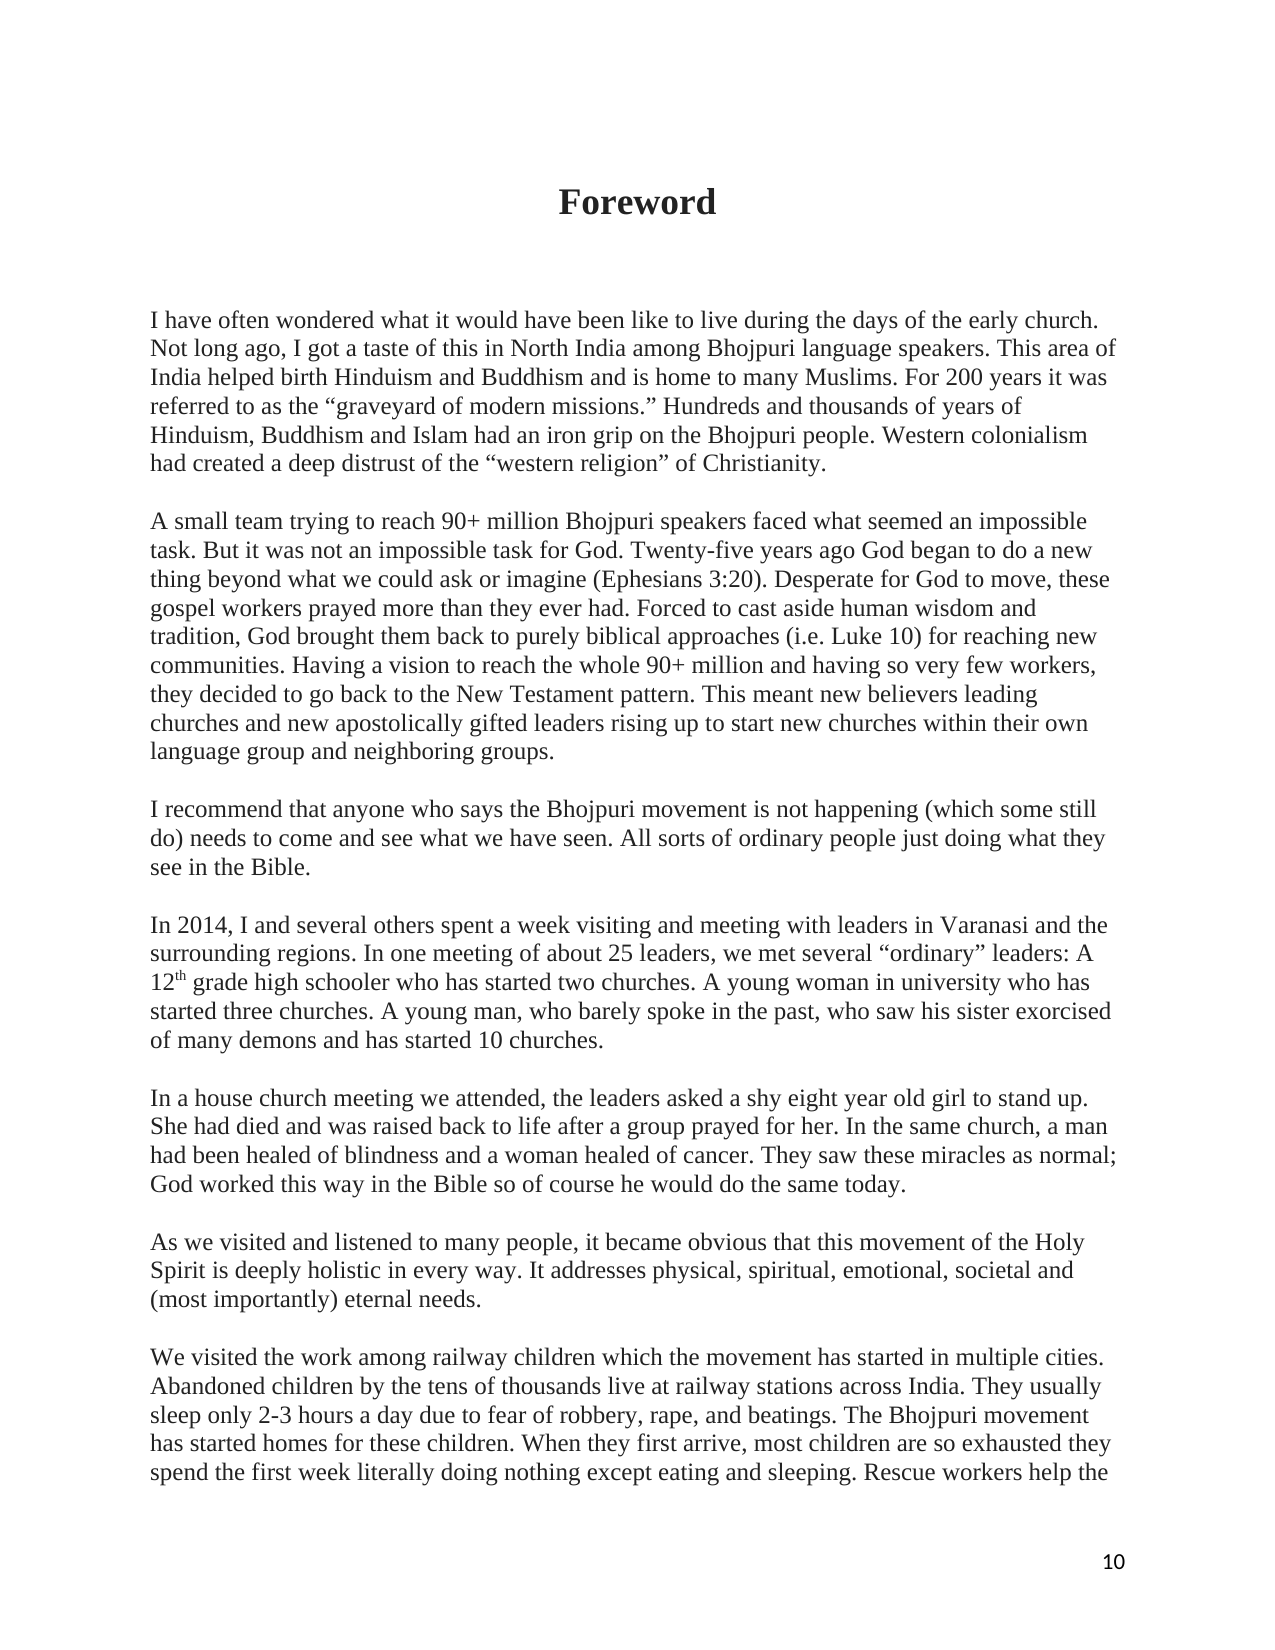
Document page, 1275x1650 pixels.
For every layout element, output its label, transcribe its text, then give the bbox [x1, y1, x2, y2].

text Foreword [150, 179, 1125, 222]
text I have often wondered what it would have been like to live during the days of the early church. Not long ago, I got a taste of this in North India among Bhojpuri language speakers. This area of India helped birth Hinduism and Buddhism and is home to many Muslims. For 200 years it was referred to as the “graveyard of modern missions.” Hundreds and thousands of years of Hinduism, Buddhism and Islam had an iron grip on the Bhojpuri people. Western colonialism had created a deep distrust of the “western religion” of Christianity. [150, 305, 1125, 477]
text A small team trying to reach 90+ million Bhojpuri speakers faced what seemed an impossible task. But it was not an impossible task for God. Twenty-five years ago God began to do a new thing beyond what we could ask or imagine (Ephesians 3:20). Desperate for God to move, these gospel workers prayed more than they ever had. Forced to cast aside human wisdom and tradition, God brought them back to purely biblical approaches (i.e. Luke 10) for reaching new communities. Having a vision to reach the whole 90+ million and having so very few workers, they decided to go back to the New Testament pattern. This meant new believers leading churches and new apostolically gifted leaders rising up to start new churches within their own language group and neighboring groups. [150, 506, 1125, 765]
text In a house church meeting we attended, the leaders asked a shy eight year old girl to stand up. She had died and was raised back to life after a group prayed for her. In the same church, a man had been healed of blindness and a woman healed of cancer. They saw these miracles as normal; God worked this way in the Bible so of course he would do the same today. [150, 1083, 1125, 1198]
text As we visited and listened to many people, it became obvious that this movement of the Holy Spirit is deeply holistic in every way. It addresses physical, spiritual, emotional, societal and (most importantly) eternal needs. [150, 1227, 1125, 1313]
text In 2014, I and several others spent a week visiting and meeting with leaders in Varanasi and the surrounding regions. In one meeting of about 25 leaders, we met several “ordinary” leaders: A 12th grade high schooler who has started two churches. A young woman in university who has started three churches. A young man, who barely spoke in the past, who saw his sister exorcised of many demons and has started 10 churches. [150, 910, 1125, 1053]
text I recommend that anyone who says the Bhojpuri movement is not happening (which some still do) needs to come and see what we have seen. All sorts of ordinary people just doing what they see in the Bible. [150, 794, 1125, 881]
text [150, 1342, 1125, 1486]
